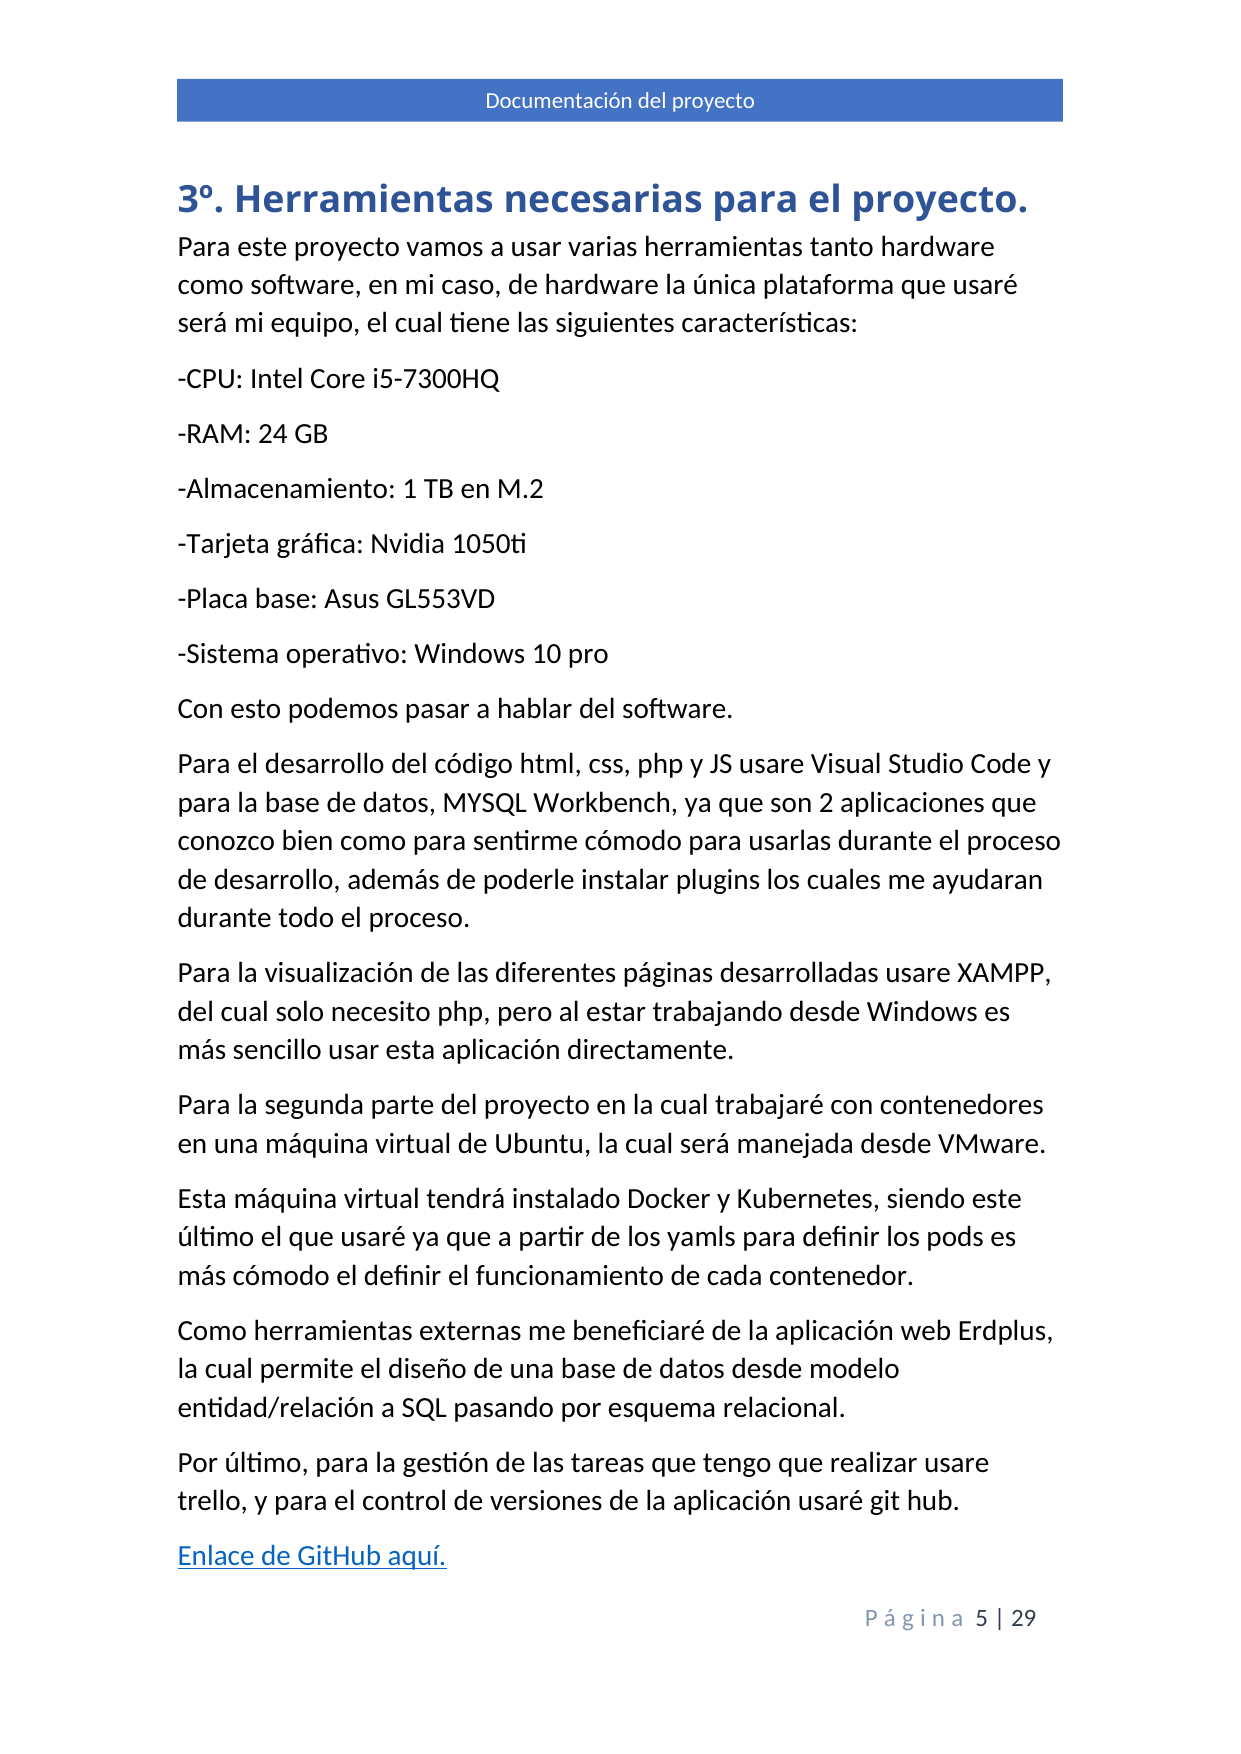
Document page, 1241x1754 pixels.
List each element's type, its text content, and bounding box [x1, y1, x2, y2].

text -Placa base: Asus GL553VD [177, 580, 1063, 616]
subtitle 3º. Herramientas necesarias para el proyecto. [177, 173, 1063, 224]
text Para el desarrollo del código html, css, php y JS usare Visual Studio Code y para la base de datos, MYSQL Workbench, ya que son 2 aplicaciones que conozco bien como para sentirme cómodo para usarlas durante el proceso de desarrollo, además de poderle instalar plugins los cuales me ayudaran durante todo el proceso. [177, 745, 1063, 935]
text Para la visualización de las diferentes páginas desarrolladas usare XAMPP, del cual solo necesito php, pero al estar trabajando desde Windows es más sencillo usar esta aplicación directamente. [177, 954, 1063, 1067]
text Enlace de GitHub aquí. [177, 1537, 1063, 1573]
text Con esto podemos pasar a hablar del software. [177, 690, 1063, 726]
text -Sistema operativo: Windows 10 pro [177, 635, 1063, 671]
text -RAM: 24 GB [177, 415, 1063, 450]
text Esta máquina virtual tendrá instalado Docker y Kubernetes, siendo este último el que usaré ya que a partir de los yamls para definir los pods es más cómodo el definir el funcionamiento de cada contenedor. [177, 1180, 1063, 1292]
text -Almacenamiento: 1 TB en M.2 [177, 470, 1063, 506]
text Por último, para la gestión de las tareas que tengo que realizar usare trello, y para el control de versiones de la aplicación usaré git hub. [177, 1444, 1063, 1518]
text -CPU: Intel Core i5-7300HQ [177, 360, 1063, 395]
text Para este proyecto vamos a usar varias herramientas tanto hardware como software, en mi caso, de hardware la única plataforma que usaré será mi equipo, el cual tiene las siguientes características: [177, 228, 1063, 340]
text Para la segunda parte del proyecto en la cual trabajaré con contenedores en una máquina virtual de Ubuntu, la cual será manejada desde VMware. [177, 1086, 1063, 1160]
text -Tarjeta gráfica: Nvidia 1050ti [177, 525, 1063, 561]
text Como herramientas externas me beneficiaré de la aplicación web Erdplus, la cual permite el diseño de una base de datos desde modelo entidad/relación a SQL pasando por esquema relacional. [177, 1312, 1063, 1424]
